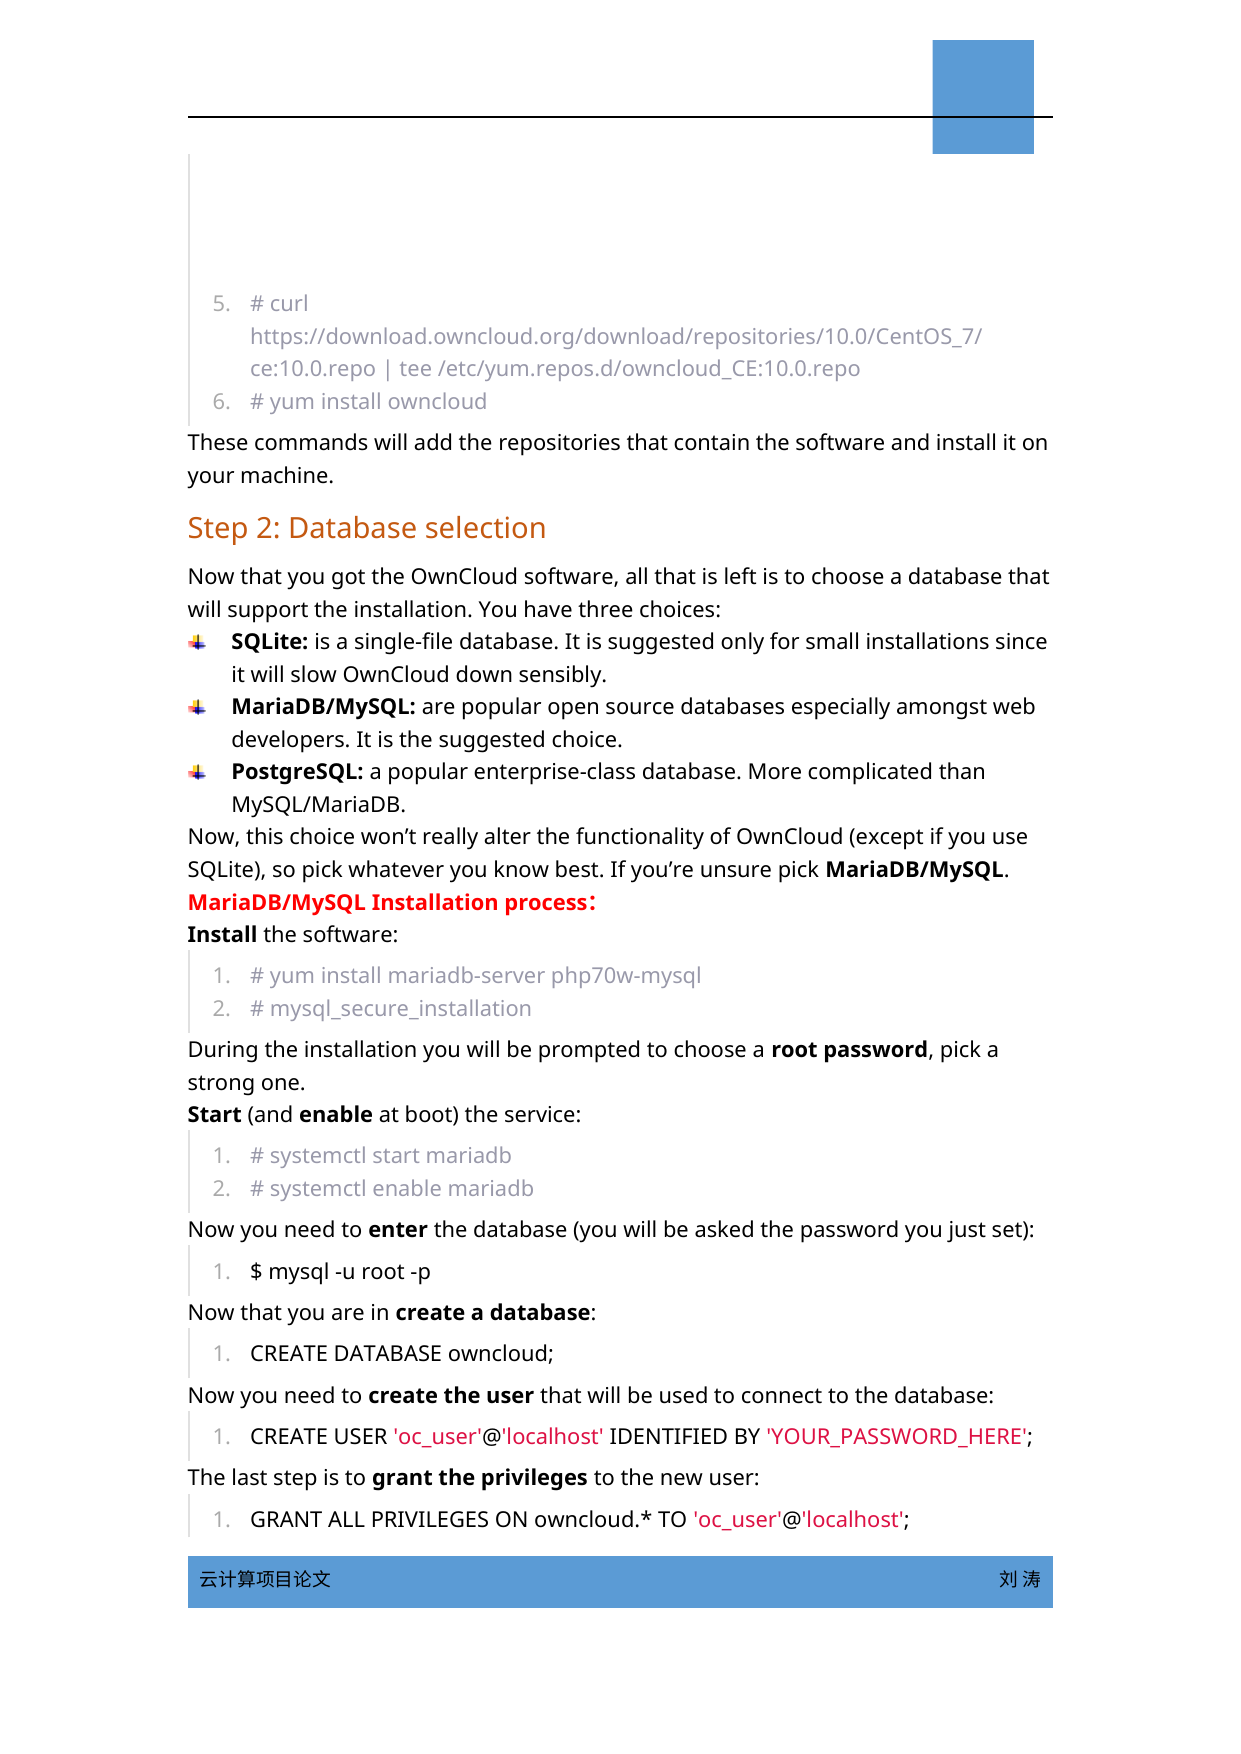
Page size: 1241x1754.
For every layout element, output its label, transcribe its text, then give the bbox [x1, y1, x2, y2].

list # mysql_secure_installation [190, 989, 1061, 1032]
text Now that you are in create a database: [187, 1296, 1053, 1328]
picture [188, 698, 206, 715]
picture [188, 633, 206, 650]
text Now you need to create the user that will be used to connect to the database: [187, 1378, 1053, 1411]
list CREATE USER 'oc_user'@'localhost' IDENTIFIED BY 'YOUR_PASSWORD_HERE'; [190, 1412, 1061, 1460]
list $ mysql -u root -p [190, 1246, 1061, 1295]
text Install the software: [187, 917, 1053, 950]
list # yum install owncloud [190, 382, 1061, 425]
list CREATE DATABASE owncloud; [190, 1329, 1061, 1378]
list SQLite: is a single-file database. It is suggested only for small installations since it will slow OwnCloud down sensibly. [187, 625, 1053, 690]
text MariaDB/MySQL Installation process： [187, 885, 1053, 917]
picture [188, 763, 206, 780]
text The last step is to grant the privileges to the new user: [187, 1461, 1053, 1493]
text These commands will add the repositories that contain the software and install it on your machine. [187, 426, 1053, 491]
list # curl https://download.owncloud.org/download/repositories/10.0/CentOS_7/ce:10.0.repo | tee /etc/yum.repos.d/owncloud_CE:10.0.repo [190, 155, 1061, 382]
text Now, this choice won’t really alter the functionality of OwnCloud (except if you use SQLite), so pick whatever you know best. If you’re unsure pick MariaDB/MySQL. [187, 820, 1053, 885]
list # yum install mariadb-server php70w-mysql [190, 951, 1061, 989]
text Start (and enable at boot) the service: [187, 1098, 1053, 1130]
subtitle Step 2: Database selection [187, 495, 1053, 560]
text During the installation you will be prompted to choose a root password, pick a strong one. [187, 1033, 1053, 1098]
list PostgreSQL: a popular enterprise-class database. More complicated than MySQL/MariaDB. [187, 755, 1053, 820]
list # systemctl start mariadb [190, 1131, 1061, 1169]
list MariaDB/MySQL: are popular open source databases especially amongst web developers. It is the suggested choice. [187, 690, 1053, 755]
list # systemctl enable mariadb [190, 1169, 1061, 1212]
text Now you need to enter the database (you will be asked the password you just set): [187, 1213, 1053, 1245]
list GRANT ALL PRIVILEGES ON owncloud.* TO 'oc_user'@'localhost'; [190, 1495, 1061, 1537]
text Now that you got the OwnCloud software, all that is left is to choose a database that will support the installation. You have three choices: [187, 560, 1053, 625]
